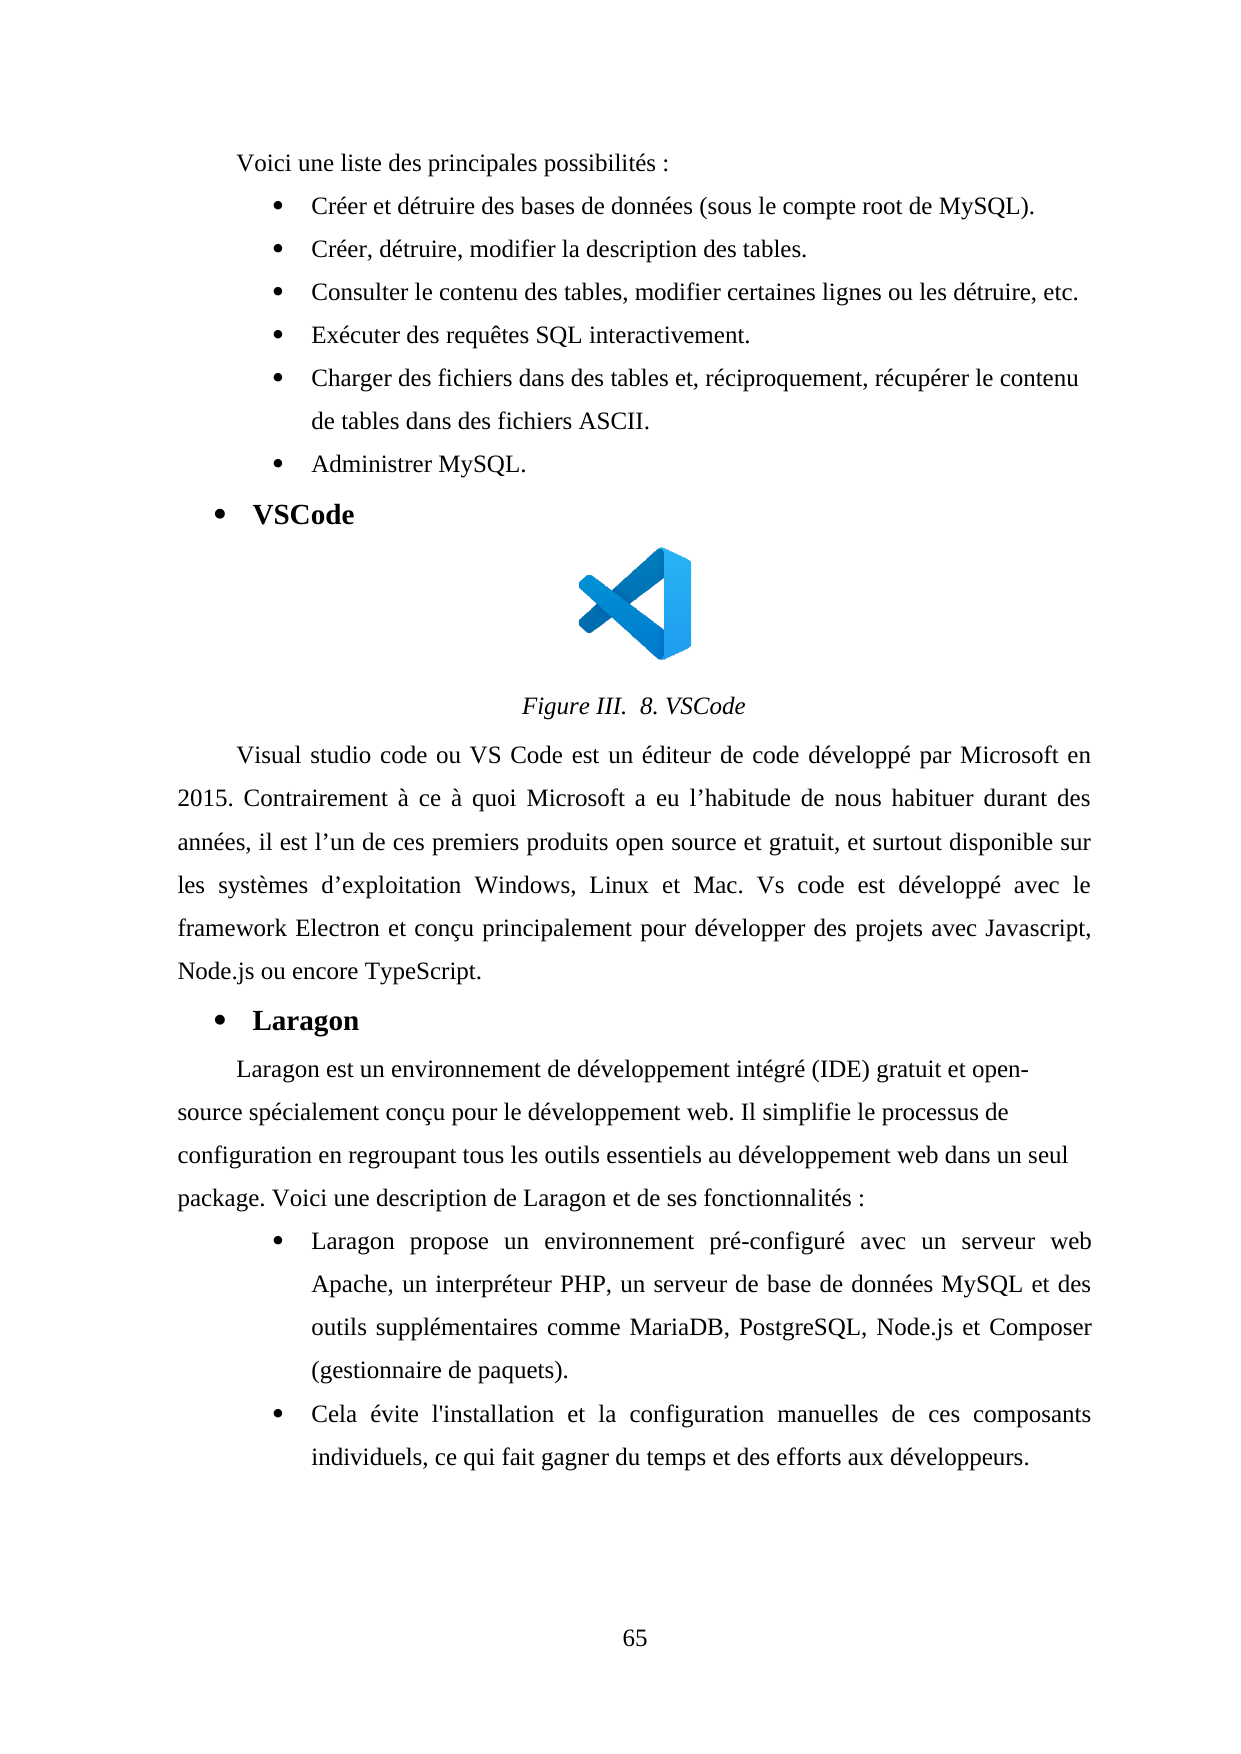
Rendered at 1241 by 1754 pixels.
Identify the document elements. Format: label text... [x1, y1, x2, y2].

text Voici une liste des principales possibilités : [177, 148, 1092, 176]
text Visual studio code ou VS Code est un éditeur de code développé par Microsoft en 2015. Contrairement à ce à quoi Microsoft a eu l’habitude de nous habituer durant des années, il est l’un de ces premiers produits open source et gratuit, et surtout disponible sur les systèmes d’exploitation Windows, Linux et Mac. Vs code est développé avec le framework Electron et conçu principalement pour développer des projets avec Javascript, Node.js ou encore TypeScript. [177, 740, 1092, 985]
list Créer et détruire des bases de données (sous le compte root de MySQL). [274, 191, 1092, 219]
text Figure III. 8. VSCode [177, 691, 1092, 719]
list Administrer MySQL. [274, 449, 1092, 478]
text Laragon est un environnement de développement intégré (IDE) gratuit et open-source spécialement conçu pour le développement web. Il simplifie le processus de configuration en regroupant tous les outils essentiels au développement web dans un seul package. Voici une description de Laragon et de ses fonctionnalités : [177, 1054, 1092, 1212]
subtitle VSCode [215, 497, 1092, 531]
list Consulter le contenu des tables, modifier certaines lignes ou les détruire, etc. [274, 277, 1092, 306]
picture [578, 547, 692, 660]
list Cela évite l'installation et la configuration manuelles de ces composants individuels, ce qui fait gagner du temps et des efforts aux développeurs. [274, 1399, 1092, 1471]
list Laragon propose un environnement pré-configuré avec un serveur web Apache, un interpréteur PHP, un serveur de base de données MySQL et des outils supplémentaires comme MariaDB, PostgreSQL, Node.js et Composer (gestionnaire de paquets). [274, 1226, 1092, 1384]
list Exécuter des requêtes SQL interactivement. [274, 320, 1092, 349]
subtitle Laragon [215, 1003, 1092, 1037]
list Charger des fichiers dans des tables et, réciproquement, récupérer le contenu de tables dans des fichiers ASCII. [274, 363, 1092, 435]
list Créer, détruire, modifier la description des tables. [274, 234, 1092, 263]
